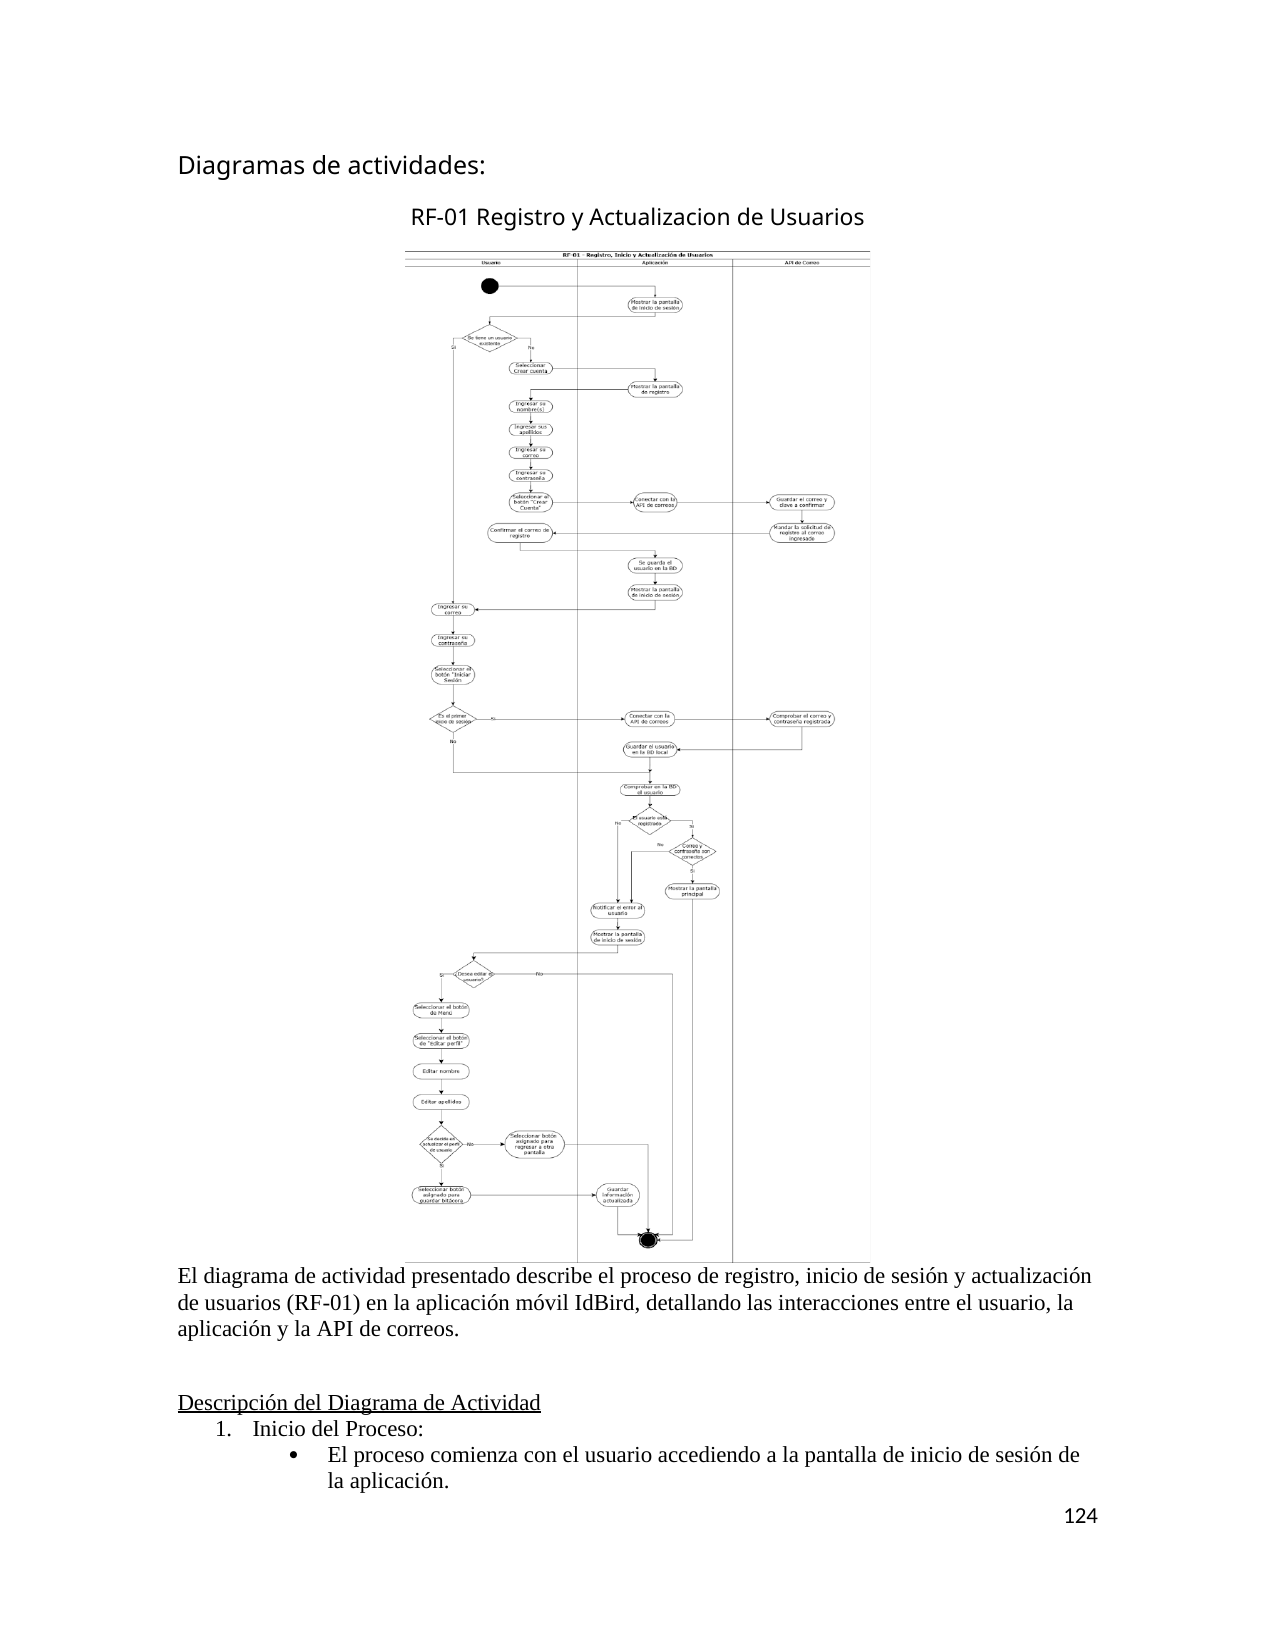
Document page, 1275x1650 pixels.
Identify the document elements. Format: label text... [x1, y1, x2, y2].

text Descripción del Diagrama de Actividad [177, 1388, 1098, 1415]
text El diagrama de actividad presentado describe el proceso de registro, inicio de sesión y actualización de usuarios (RF-01) en la aplicación móvil IdBird, detallando las interacciones entre el usuario, la aplicación y la API de correos. [177, 1263, 1098, 1342]
list Inicio del Proceso: [215, 1415, 1098, 1441]
list El proceso comienza con el usuario accediendo a la pantalla de inicio de sesión de la aplicación. [290, 1441, 1098, 1494]
picture [405, 251, 871, 1263]
text RF-01 Registro y Actualizacion de Usuarios [177, 201, 1098, 232]
text Diagramas de actividades: [177, 148, 1098, 182]
